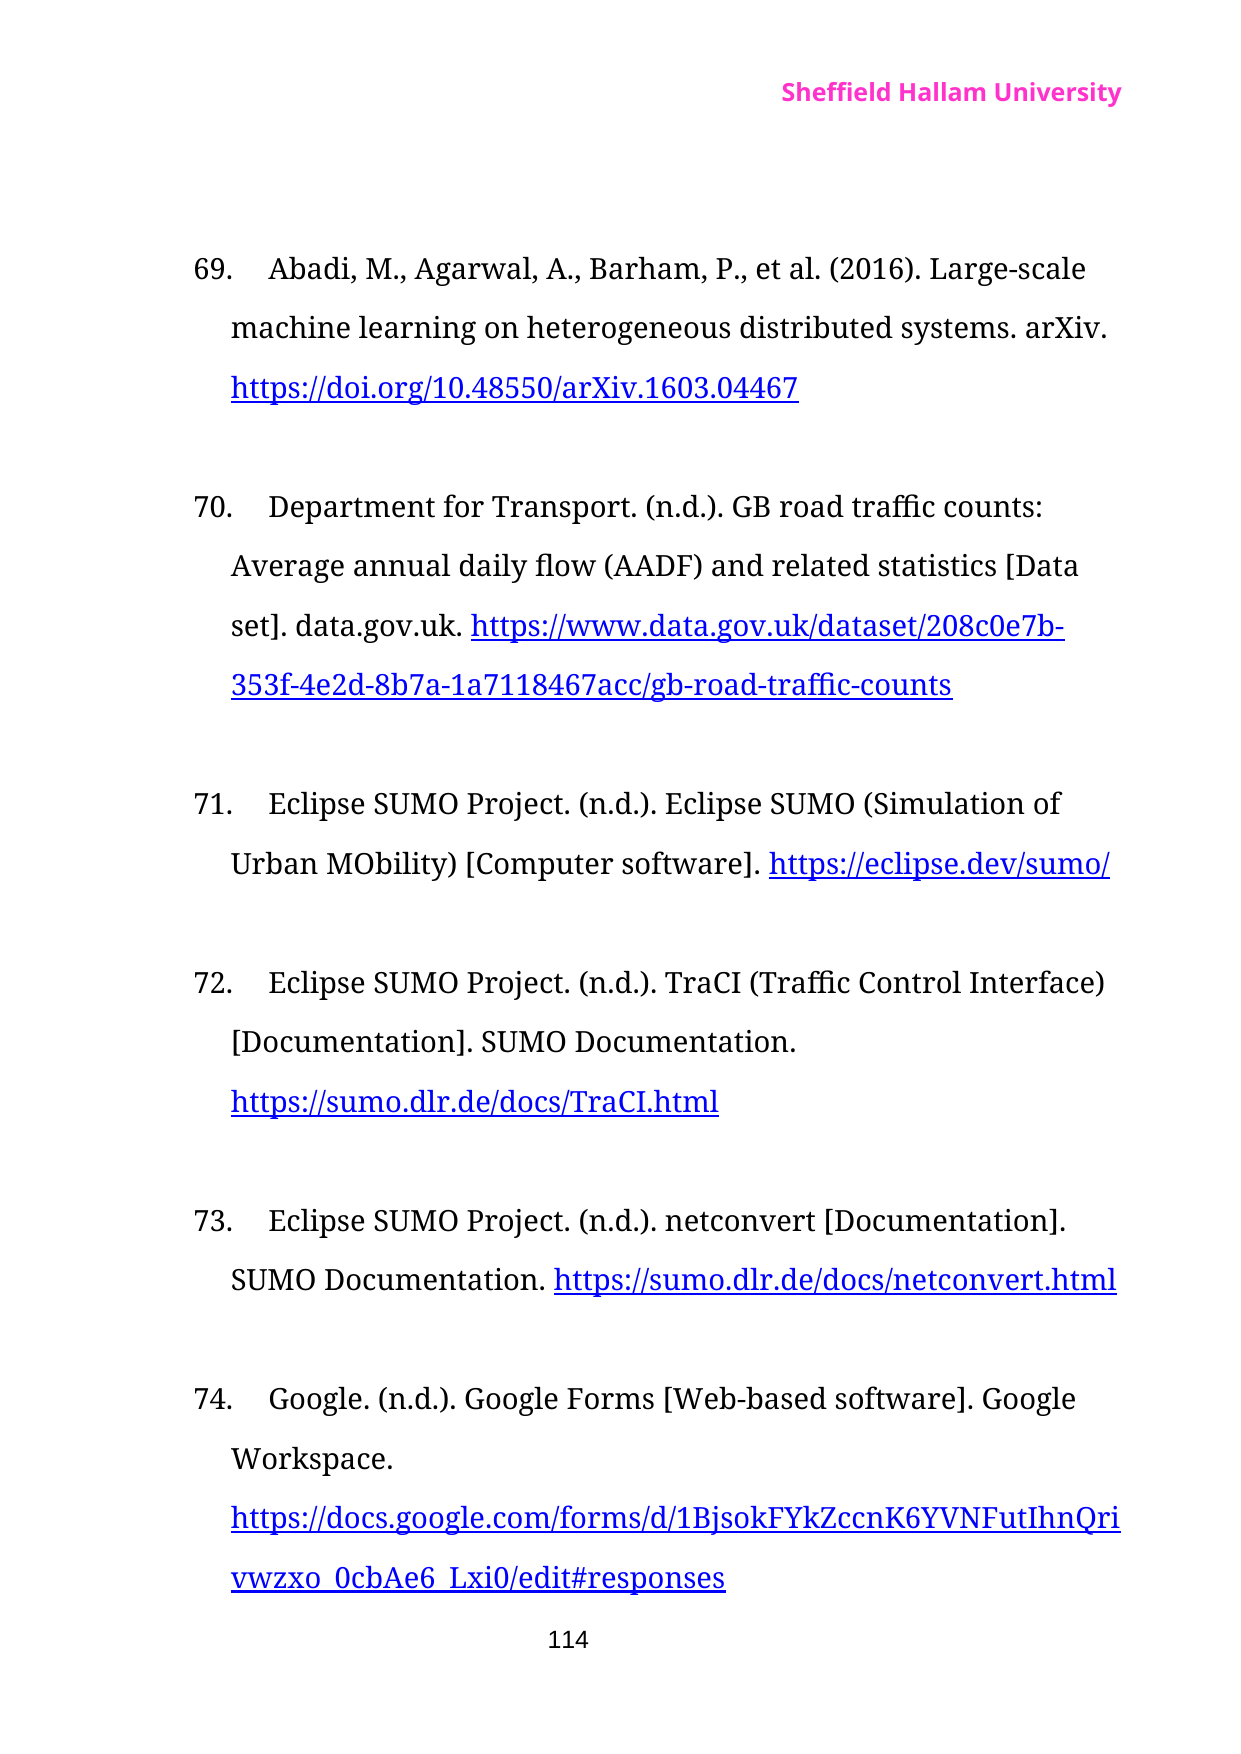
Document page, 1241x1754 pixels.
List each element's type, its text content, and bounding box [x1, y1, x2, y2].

list Department for Transport. (n.d.). GB road traffic counts: Average annual daily flow (AADF) and related statistics [Data set]. data.gov.uk. https://www.data.gov.uk/dataset/208c0e7b-353f-4e2d-8b7a-1a7118467acc/gb-road-traffic-counts [193, 486, 1122, 704]
list Eclipse SUMO Project. (n.d.). netconvert [Documentation]. SUMO Documentation. https://sumo.dlr.de/docs/netconvert.html [193, 1200, 1122, 1299]
list Google. (n.d.). Google Forms [Web-based software]. Google Workspace. https://docs.google.com/forms/d/1BjsokFYkZccnK6YVNFutIhnQrivwzxo_0cbAe6_Lxi0/edit#responses [193, 1378, 1122, 1597]
list Eclipse SUMO Project. (n.d.). TraCI (Traffic Control Interface) [Documentation]. SUMO Documentation. https://sumo.dlr.de/docs/TraCI.html [193, 962, 1122, 1121]
list Eclipse SUMO Project. (n.d.). Eclipse SUMO (Simulation of Urban MObility) [Computer software]. https://eclipse.dev/sumo/ [193, 784, 1122, 883]
list Abadi, M., Agarwal, A., Barham, P., et al. (2016). Large-scale machine learning on heterogeneous distributed systems. arXiv. https://doi.org/10.48550/arXiv.1603.04467 [193, 248, 1122, 407]
